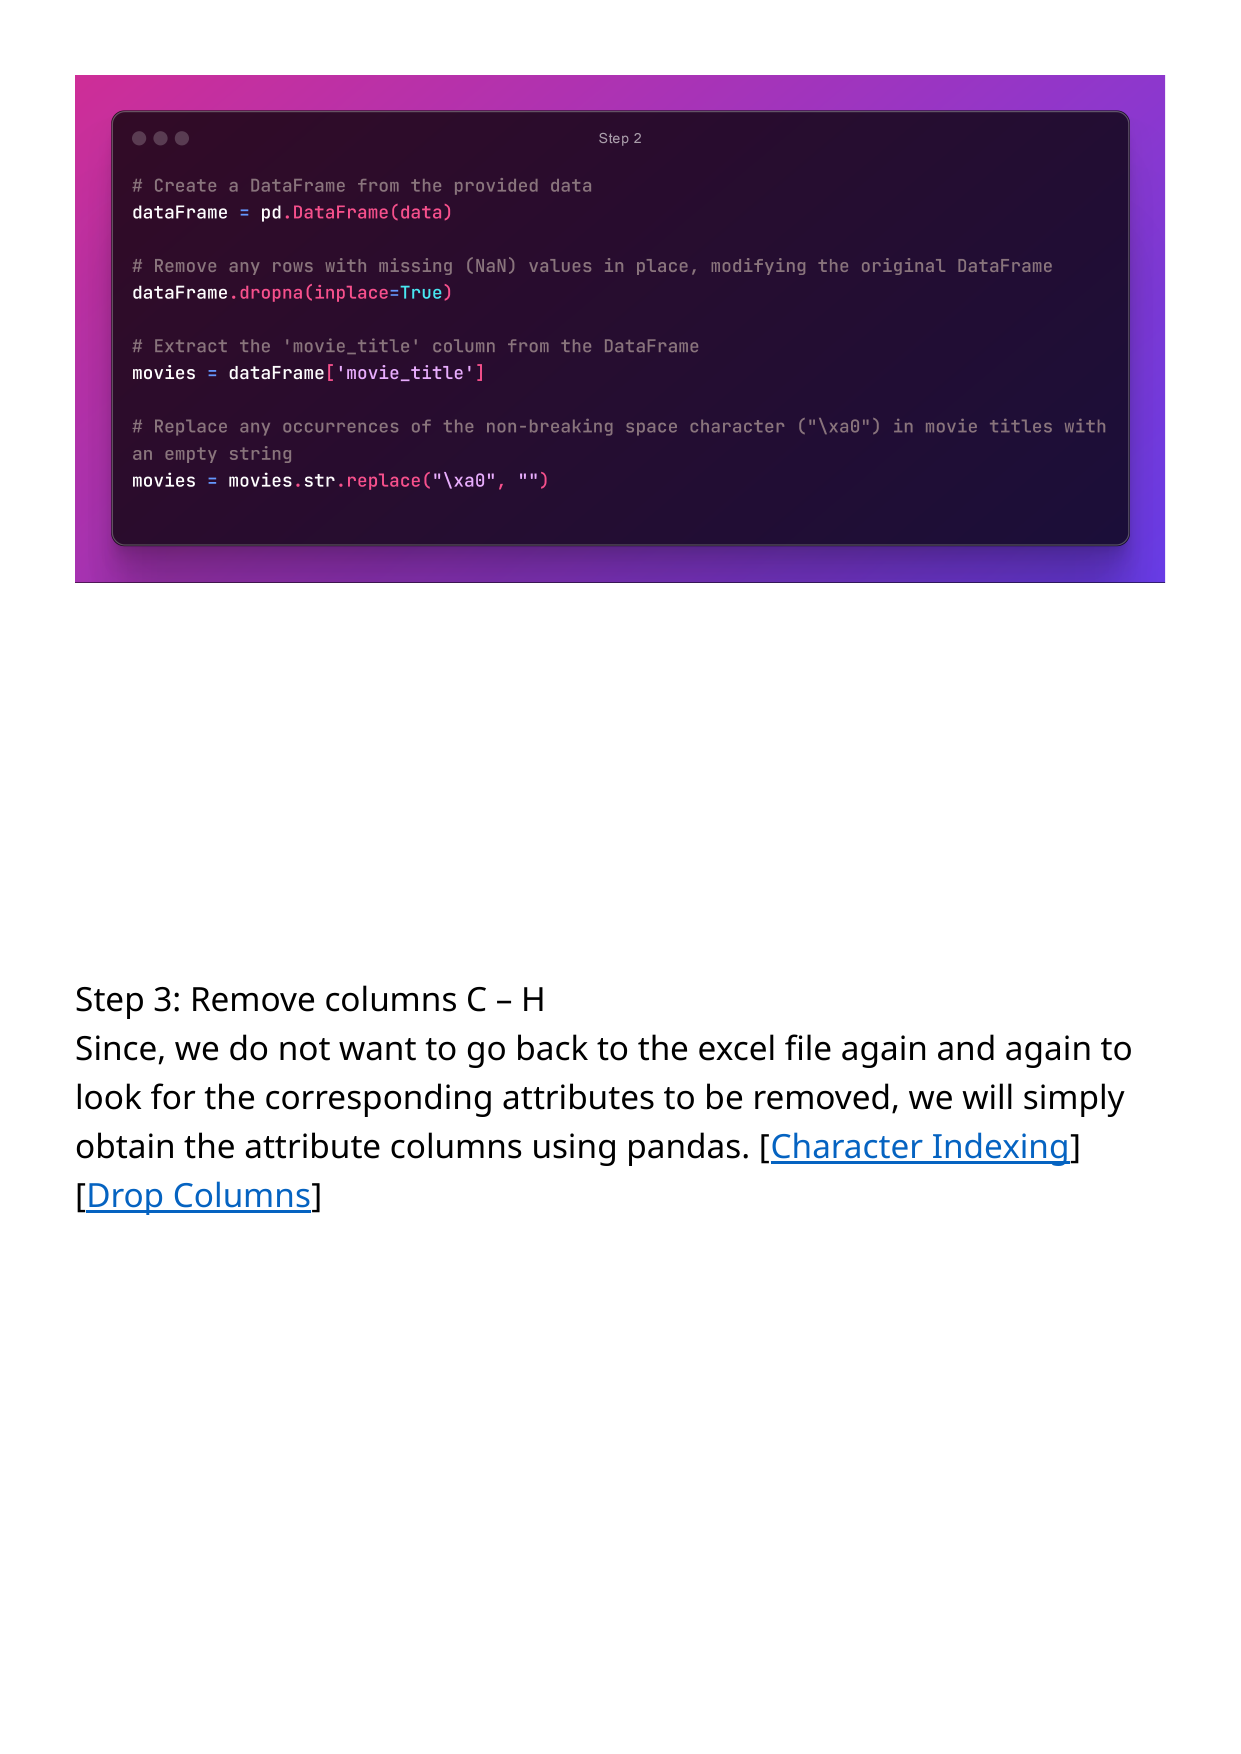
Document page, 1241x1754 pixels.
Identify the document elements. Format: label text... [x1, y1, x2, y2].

text Step 3: Remove columns C – H [75, 976, 1165, 1021]
text Since, we do not want to go back to the excel file again and again to look for the corresponding attributes to be removed, we will simply obtain the attribute columns using pandas. [Character Indexing] [Drop Columns] [75, 1025, 1165, 1217]
picture [75, 75, 1166, 583]
